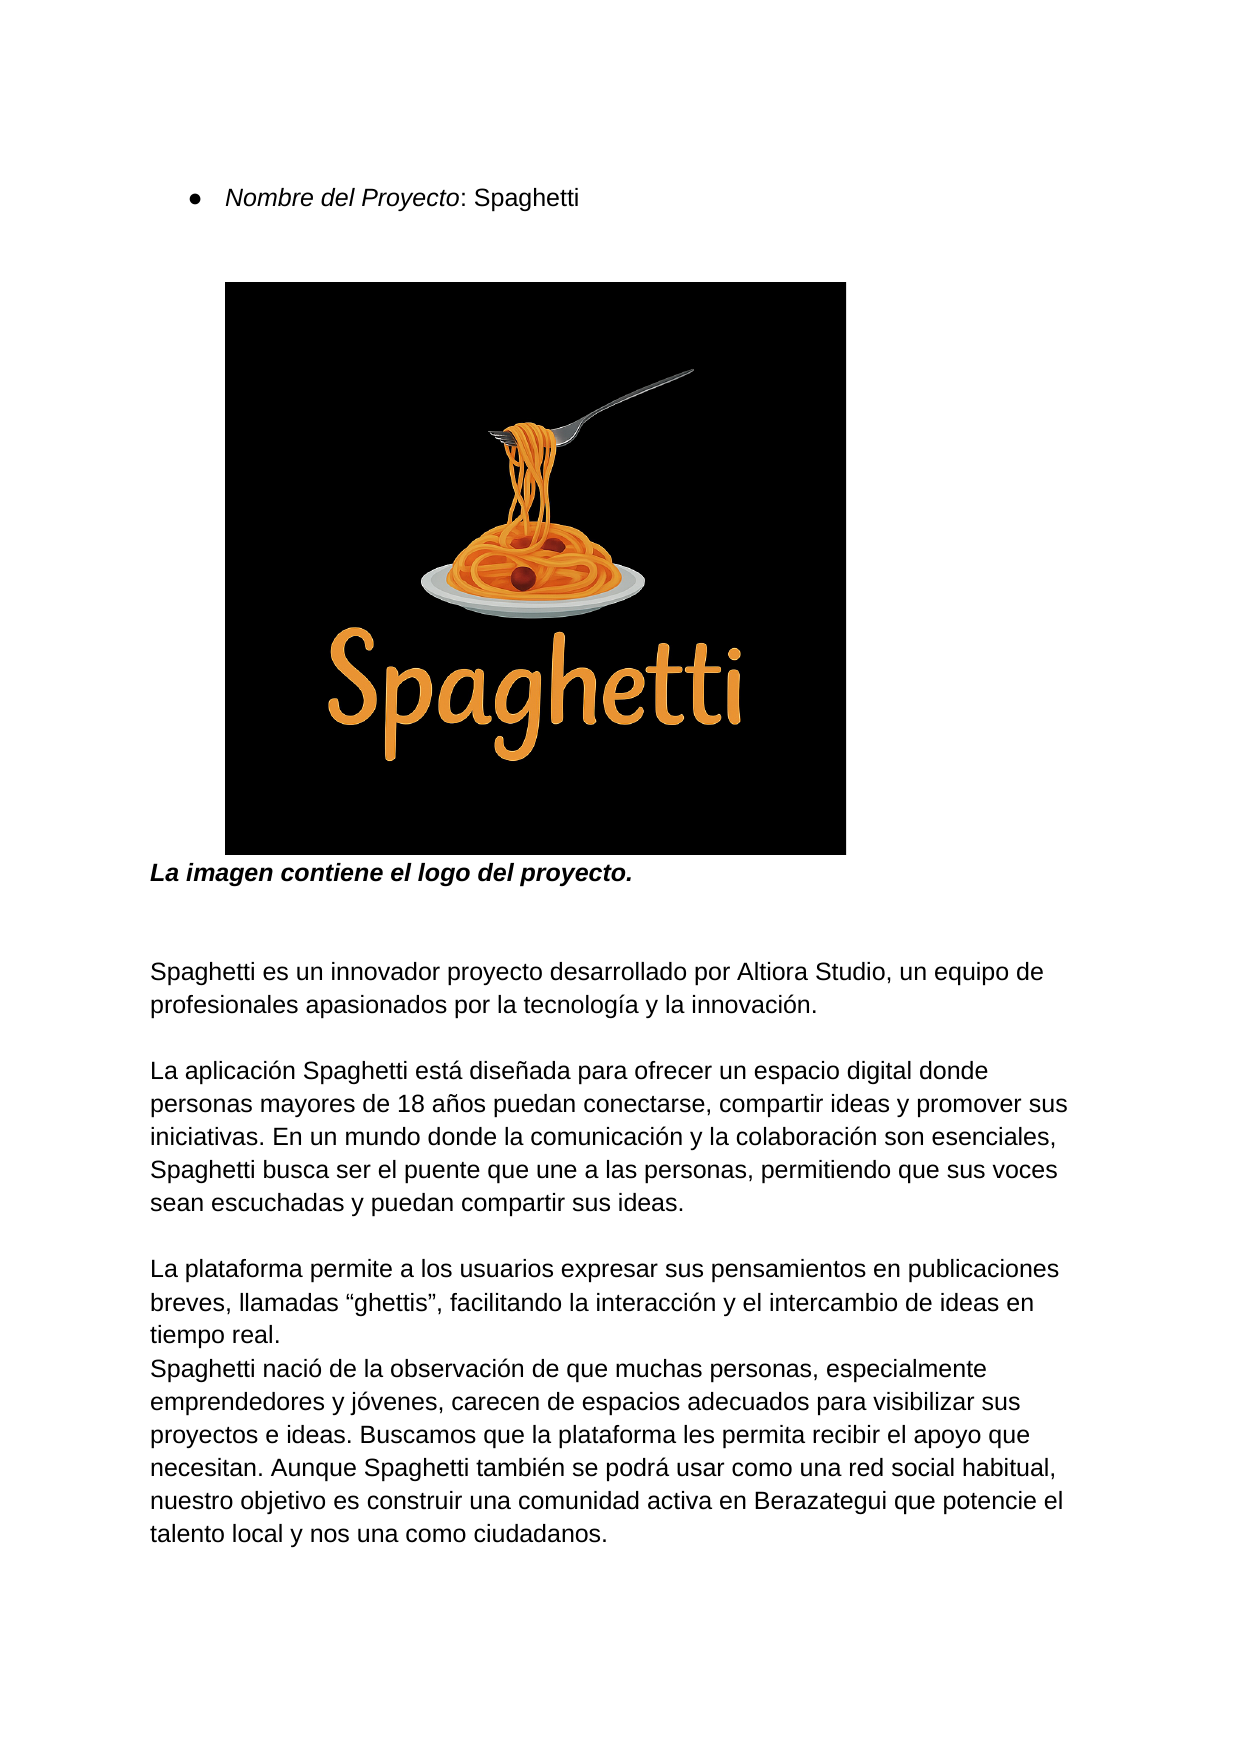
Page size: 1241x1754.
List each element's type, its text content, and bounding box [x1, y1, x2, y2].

text La imagen contiene el logo del proyecto. [150, 858, 1090, 887]
text Spaghetti es un innovador proyecto desarrollado por Altiora Studio, un equipo de profesionales apasionados por la tecnología y la innovación. [150, 957, 1090, 1019]
list Nombre del Proyecto: Spaghetti [187, 183, 1090, 212]
text La plataforma permite a los usuarios expresar sus pensamientos en publicaciones breves, llamadas “ghettis”, facilitando la interacción y el intercambio de ideas en tiempo real. [150, 1254, 1090, 1349]
picture [225, 282, 847, 855]
text La aplicación Spaghetti está diseñada para ofrecer un espacio digital donde personas mayores de 18 años puedan conectarse, compartir ideas y promover sus iniciativas. En un mundo donde la comunicación y la colaboración son esenciales, Spaghetti busca ser el puente que une a las personas, permitiendo que sus voces sean escuchadas y puedan compartir sus ideas. [150, 1056, 1090, 1217]
text Spaghetti nació de la observación de que muchas personas, especialmente emprendedores y jóvenes, carecen de espacios adecuados para visibilizar sus proyectos e ideas. Buscamos que la plataforma les permita recibir el apoyo que necesitan. Aunque Spaghetti también se podrá usar como una red social habitual, nuestro objetivo es construir una comunidad activa en Berazategui que potencie el talento local y nos una como ciudadanos. [150, 1353, 1090, 1547]
